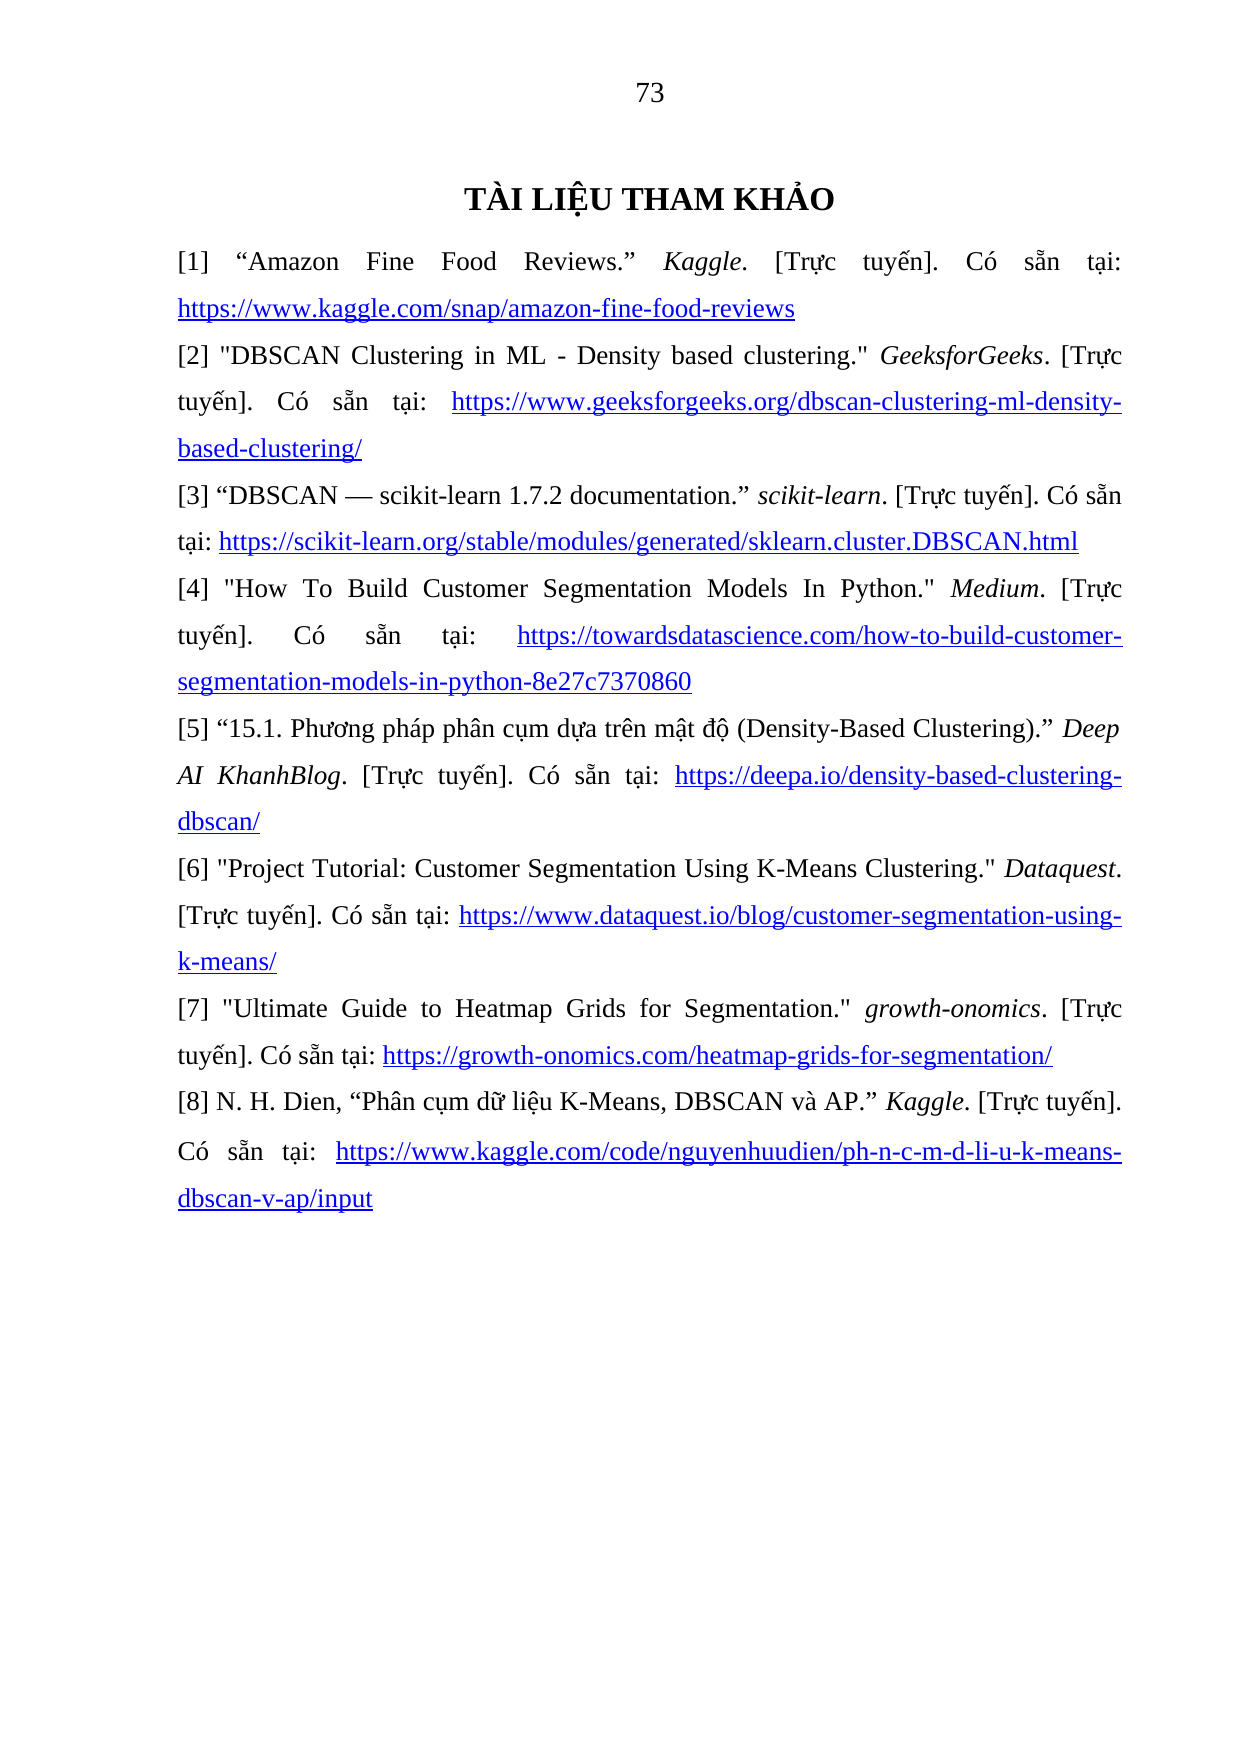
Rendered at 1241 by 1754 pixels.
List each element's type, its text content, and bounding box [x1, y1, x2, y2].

text [4] "How To Build Customer Segmentation Models In Python." Medium. [Trực tuyến]. Có sẵn tại: https://towardsdatascience.com/how-to-build-customer-segmentation-models-in-python-8e27c7370860 [177, 572, 1122, 697]
text [1] “Amazon Fine Food Reviews.” Kaggle. [Trực tuyến]. Có sẵn tại: https://www.kaggle.com/snap/amazon-fine-food-reviews [177, 245, 1122, 323]
text [8] N. H. Dien, “Phân cụm dữ liệu K-Means, DBSCAN và AP.” Kaggle. [Trực tuyến]. Có sẵn tại: https://www.kaggle.com/code/nguyenhuudien/ph-n-c-m-d-li-u-k-means-dbscan-v-ap/input [177, 1085, 1122, 1213]
text [2] "DBSCAN Clustering in ML - Density based clustering." GeeksforGeeks. [Trực tuyến]. Có sẵn tại: https://www.geeksforgeeks.org/dbscan-clustering-ml-density-based-clustering/ [177, 339, 1122, 463]
subtitle TÀI LIỆU THAM KHẢO [177, 179, 1122, 218]
text [7] "Ultimate Guide to Heatmap Grids for Segmentation." growth-onomics. [Trực tuyến]. Có sẵn tại: https://growth-onomics.com/heatmap-grids-for-segmentation/ [177, 992, 1122, 1070]
text [6] "Project Tutorial: Customer Segmentation Using K-Means Clustering." Dataquest. [Trực tuyến]. Có sẵn tại: https://www.dataquest.io/blog/customer-segmentation-using-k-means/ [177, 852, 1122, 977]
text [5] “15.1. Phương pháp phân cụm dựa trên mật độ (Density-Based Clustering).” Deep AI KhanhBlog. [Trực tuyến]. Có sẵn tại: https://deepa.io/density-based-clustering-dbscan/ [177, 712, 1122, 837]
text [3] “DBSCAN — scikit-learn 1.7.2 documentation.” scikit-learn. [Trực tuyến]. Có sẵn tại: https://scikit-learn.org/stable/modules/generated/sklearn.cluster.DBSCAN.html [177, 479, 1122, 557]
